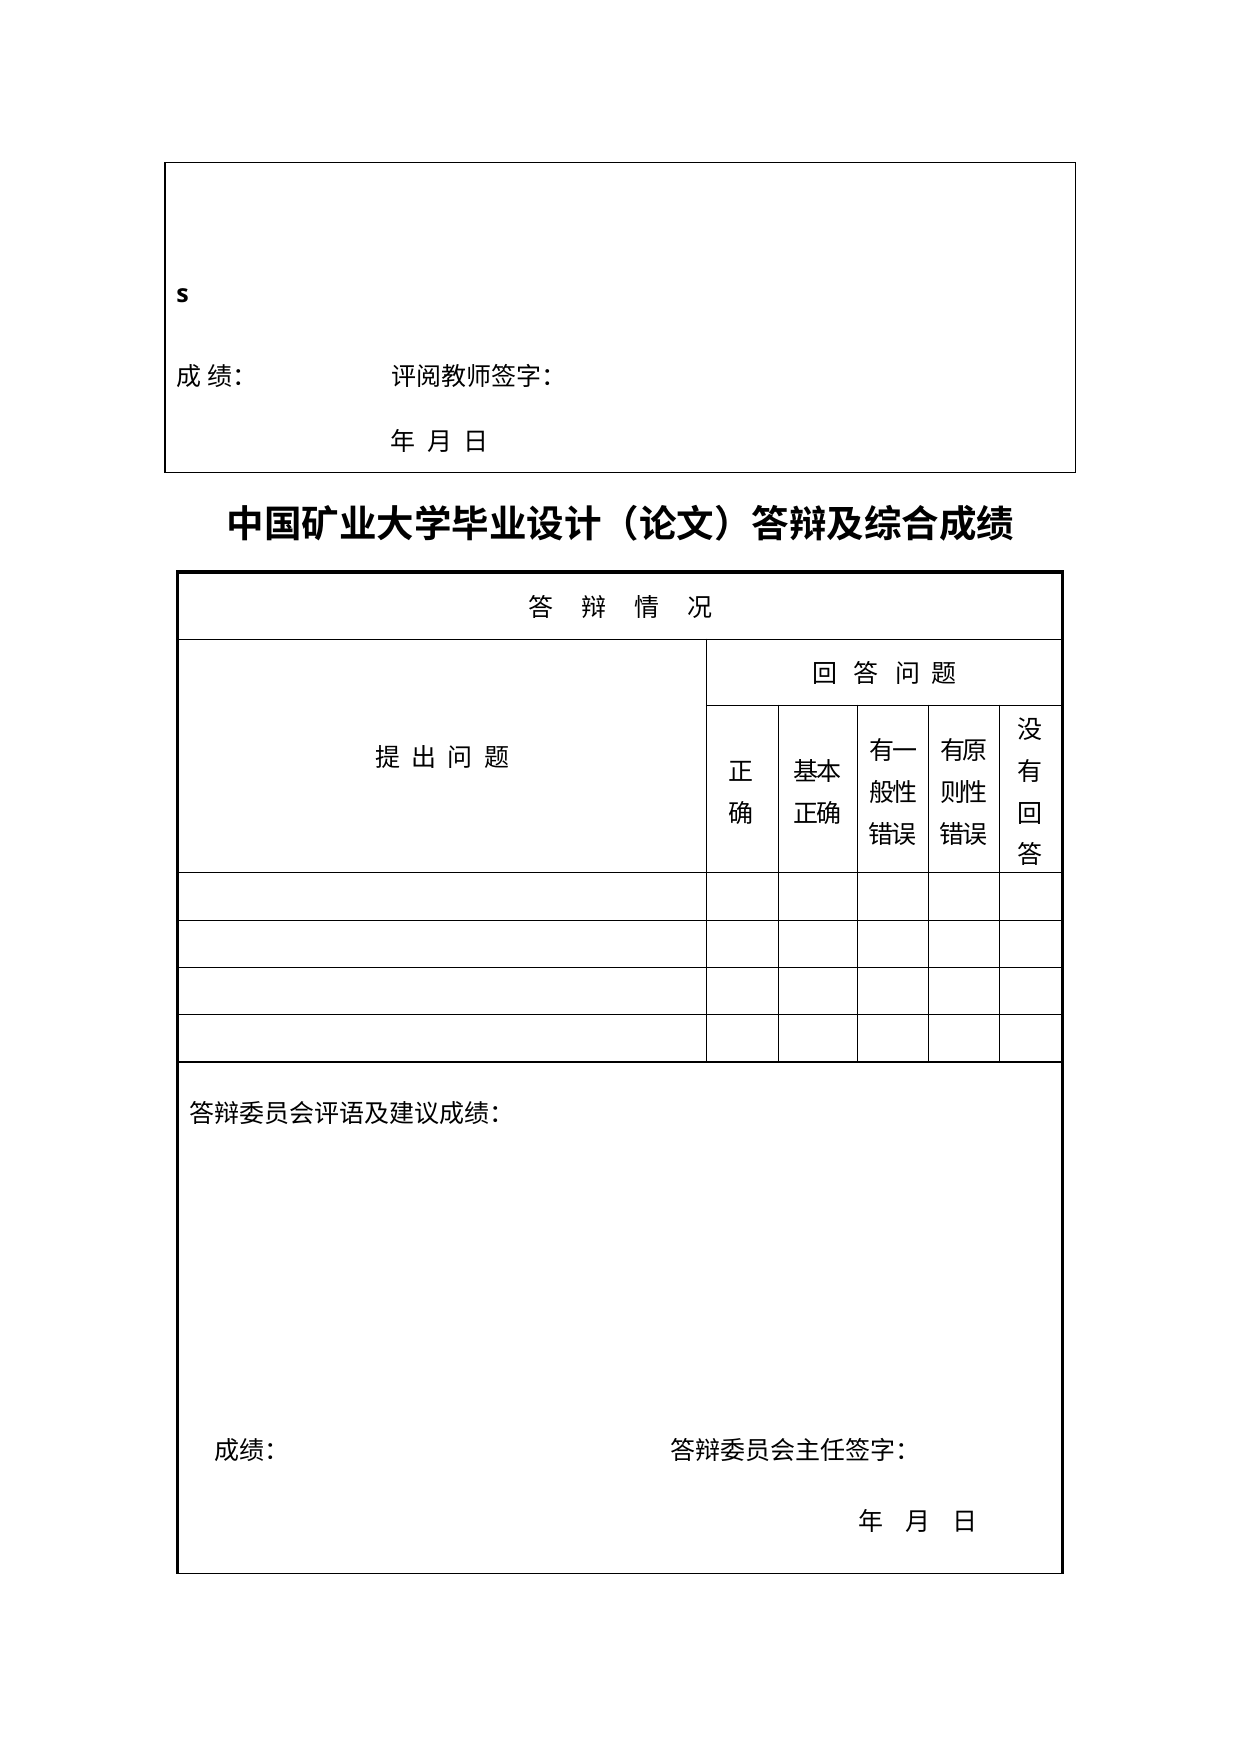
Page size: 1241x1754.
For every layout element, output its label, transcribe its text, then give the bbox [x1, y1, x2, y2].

table_cell [1000, 1015, 1061, 1061]
table_cell [779, 921, 857, 967]
table_cell [707, 968, 778, 1014]
table_cell [179, 921, 706, 967]
text 中国矿业大学毕业设计（论文）答辩及综合成绩 [187, 489, 1053, 554]
table_cell [858, 968, 928, 1014]
table_cell [929, 968, 999, 1014]
table_cell [929, 873, 999, 919]
table_cell 有原则性错误 [929, 706, 999, 872]
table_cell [166, 163, 1075, 472]
table_cell [1000, 873, 1061, 919]
table_cell [779, 1015, 857, 1061]
table_cell [707, 921, 778, 967]
table_cell [179, 968, 706, 1014]
table_cell [1000, 921, 1061, 967]
table_cell 基本 正确 [779, 706, 857, 872]
table_cell 提 出 问 题 [179, 640, 706, 872]
table_cell [779, 968, 857, 1014]
table_cell [707, 1015, 778, 1061]
table_cell 正 确 [707, 706, 778, 872]
table_cell [858, 1015, 928, 1061]
table_cell 答辩委员会评语及建议成绩： 成绩： 答辩委员会主任签字： 年 月 日 [179, 1063, 1061, 1572]
table_cell [779, 873, 857, 919]
table_cell 没 有 回 答 [1000, 706, 1061, 872]
table_cell [179, 1015, 706, 1061]
table_cell [929, 921, 999, 967]
table_cell 回 答 问 题 [707, 640, 1061, 704]
table_header 答 辩 情 况 [179, 574, 1061, 638]
table_cell [707, 873, 778, 919]
table_cell [858, 873, 928, 919]
table_cell [179, 873, 706, 919]
table_cell [929, 1015, 999, 1061]
table_cell [1000, 968, 1061, 1014]
table_cell [858, 921, 928, 967]
table_cell 有一般性错误 [858, 706, 928, 872]
